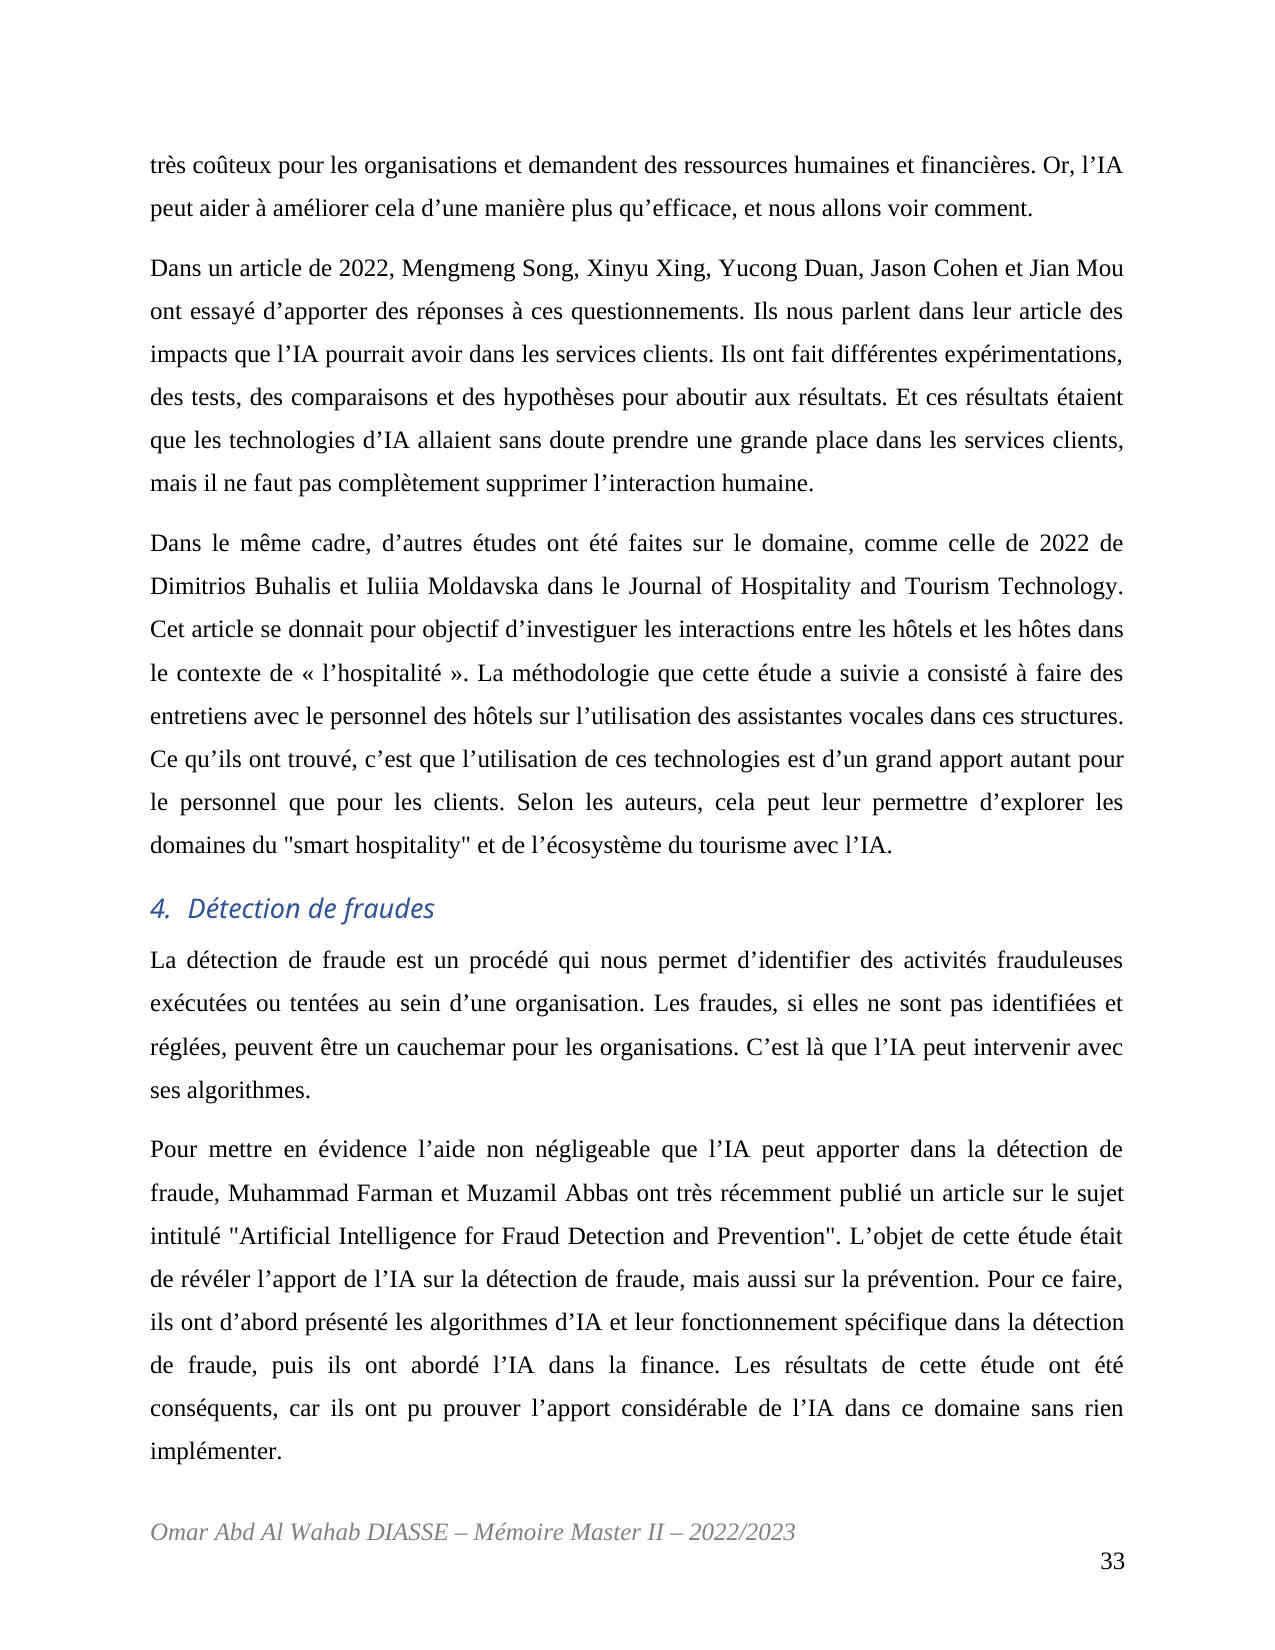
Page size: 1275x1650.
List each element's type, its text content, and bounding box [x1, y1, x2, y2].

text Dans un article de 2022, Mengmeng Song, Xinyu Xing, Yucong Duan, Jason Cohen et Jian Mou ont essayé d’apporter des réponses à ces questionnements. Ils nous parlent dans leur article des impacts que l’IA pourrait avoir dans les services clients. Ils ont fait différentes expérimentations, des tests, des comparaisons et des hypothèses pour aboutir aux résultats. Et ces résultats étaient que les technologies d’IA allaient sans doute prendre une grande place dans les services clients, mais il ne faut pas complètement supprimer l’interaction humaine. [150, 253, 1125, 497]
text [150, 150, 1125, 222]
text La détection de fraude est un procédé qui nous permet d’identifier des activités frauduleuses exécutées ou tentées au sein d’une organisation. Les fraudes, si elles ne sont pas identifiées et réglées, peuvent être un cauchemar pour les organisations. C’est là que l’IA peut intervenir avec ses algorithmes. [150, 945, 1125, 1103]
text Dans le même cadre, d’autres études ont été faites sur le domaine, comme celle de 2022 de Dimitrios Buhalis et Iuliia Moldavska dans le Journal of Hospitality and Tourism Technology. Cet article se donnait pour objectif d’investiguer les interactions entre les hôtels et les hôtes dans le contexte de « l’hospitalité ». La méthodologie que cette étude a suivie a consisté à faire des entretiens avec le personnel des hôtels sur l’utilisation des assistantes vocales dans ces structures. Ce qu’ils ont trouvé, c’est que l’utilisation de ces technologies est d’un grand apport autant pour le personnel que pour les clients. Selon les auteurs, cela peut leur permettre d’explorer les domaines du "smart hospitality" et de l’écosystème du tourisme avec l’IA. [150, 528, 1125, 859]
subtitle Détection de fraudes [150, 890, 1125, 927]
text Pour mettre en évidence l’aide non négligeable que l’IA peut apporter dans la détection de fraude, Muhammad Farman et Muzamil Abbas ont très récemment publié un article sur le sujet intitulé "Artificial Intelligence for Fraud Detection and Prevention". L’objet de cette étude était de révéler l’apport de l’IA sur la détection de fraude, mais aussi sur la prévention. Pour ce faire, ils ont d’abord présenté les algorithmes d’IA et leur fonctionnement spécifique dans la détection de fraude, puis ils ont abordé l’IA dans la finance. Les résultats de cette étude ont été conséquents, car ils ont pu prouver l’apport considérable de l’IA dans ce domaine sans rien implémenter. [150, 1134, 1125, 1465]
